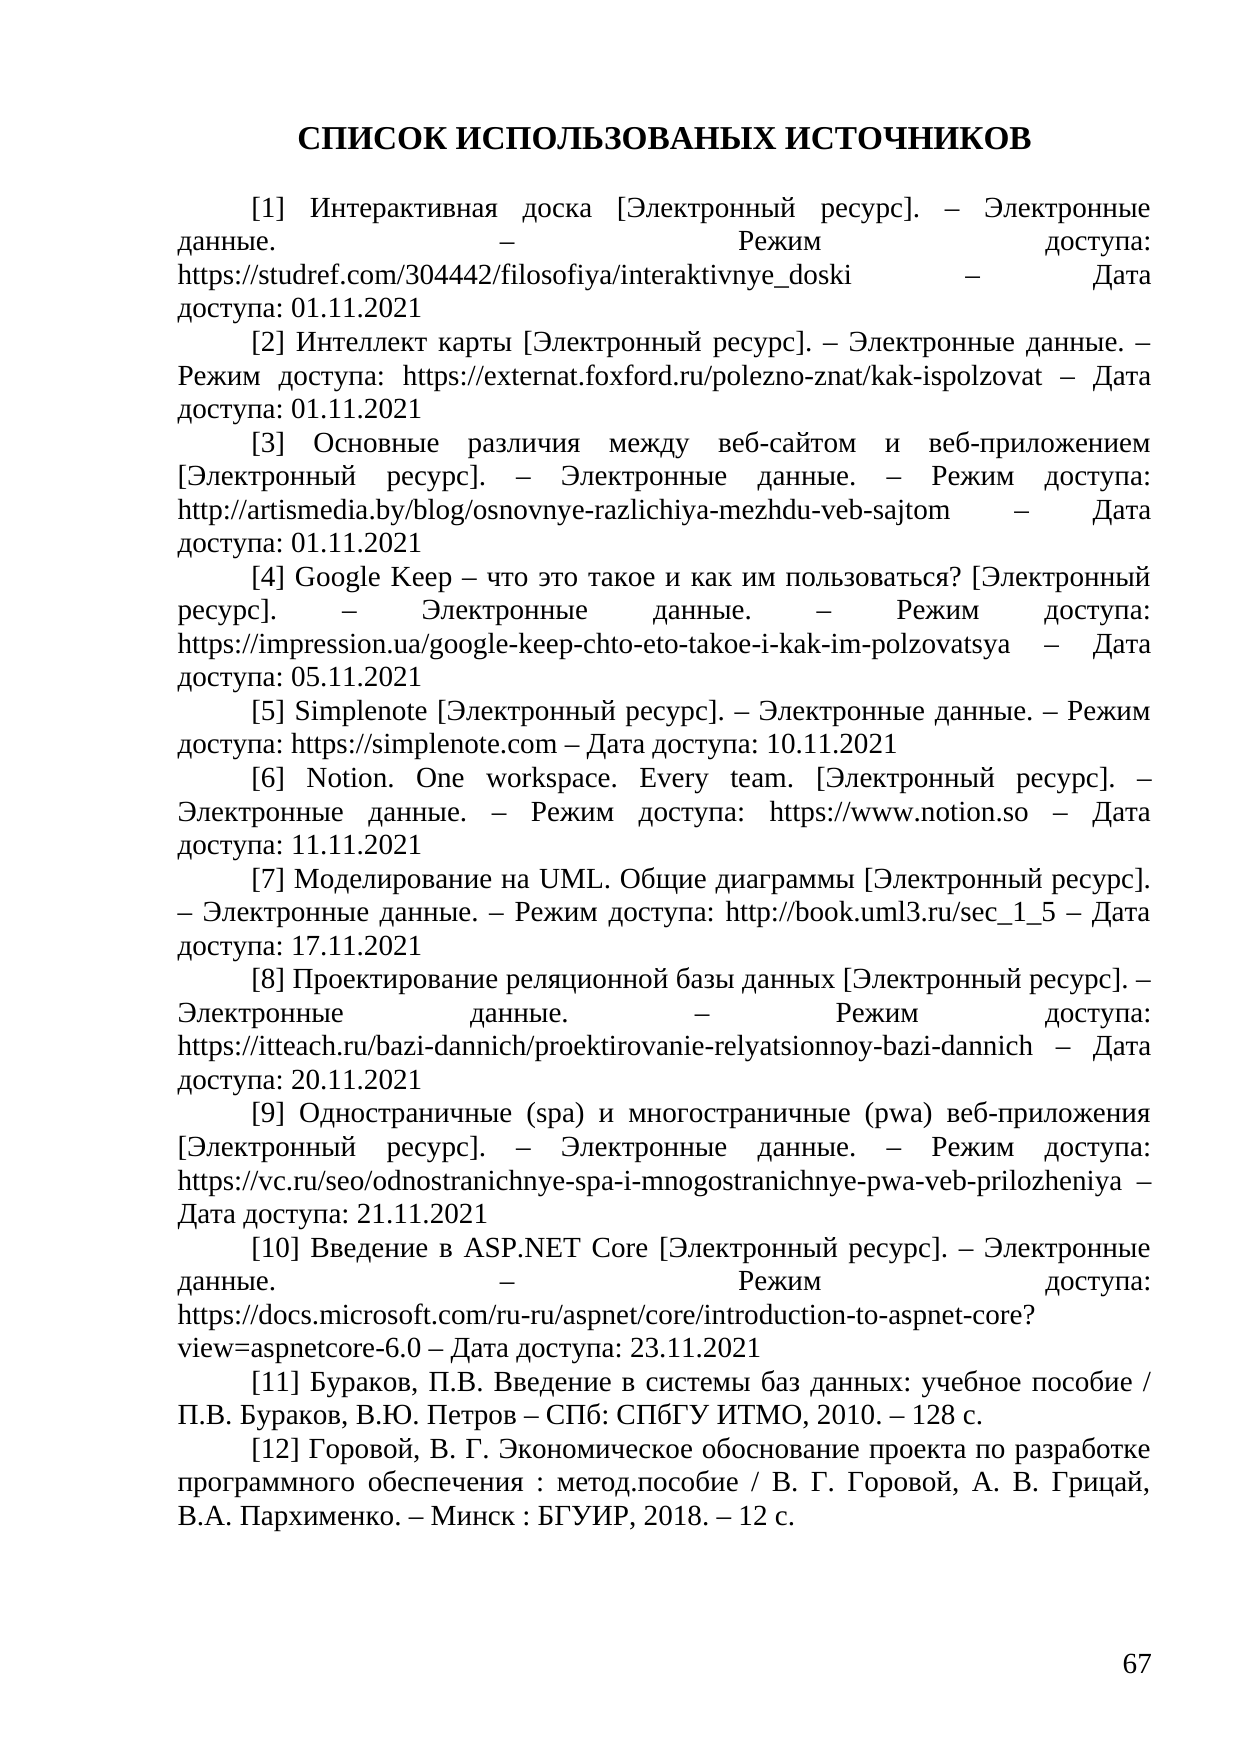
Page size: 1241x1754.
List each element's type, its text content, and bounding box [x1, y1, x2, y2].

text [4] Google Keep – что это такое и как им пользоваться? [Электронный ресурс]. – Электронные данные. – Режим доступа: https://impression.ua/google-keep-chto-eto-takoe-i-kak-im-polzovatsya – Дата доступа: 05.11.2021 [177, 559, 1152, 693]
text [2] Интеллект карты [Электронный ресурс]. – Электронные данные. – Режим доступа: https://externat.foxford.ru/polezno-znat/kak-ispolzovat – Дата доступа: 01.11.2021 [177, 324, 1152, 425]
text [12] Горовой, В. Г. Экономическое обоснование проекта по разработке программного обеспечения : метод.пособие / В. Г. Горовой, А. В. Грицай, В.А. Пархименко. – Минск : БГУИР, 2018. – 12 с. [177, 1431, 1152, 1532]
text [3] Основные различия между веб-сайтом и веб-приложением [Электронный ресурс]. – Электронные данные. – Режим доступа: http://artismedia.by/blog/osnovnye-razlichiya-mezhdu-veb-sajtom – Дата доступа: 01.11.2021 [177, 425, 1152, 559]
text [6] Notion. One workspace. Every team. [Электронный ресурс]. – Электронные данные. – Режим доступа: https://www.notion.so – Дата доступа: 11.11.2021 [177, 760, 1152, 861]
text [5] Simplenote [Электронный ресурс]. – Электронные данные. – Режим доступа: https://simplenote.com – Дата доступа: 10.11.2021 [177, 693, 1152, 760]
text [11] Бураков, П.В. Введение в системы баз данных: учебное пособие / П.В. Бураков, В.Ю. Петров – СПб: СПбГУ ИТМО, 2010. – 128 с. [177, 1364, 1152, 1431]
text [9] Одностраничные (spa) и многостраничные (pwa) веб-приложения [Электронный ресурс]. – Электронные данные. – Режим доступа: https://vc.ru/seo/odnostranichnye-spa-i-mnogostranichnye-pwa-veb-prilozheniya – Дата доступа: 21.11.2021 [177, 1096, 1152, 1230]
text [1] Интерактивная доска [Электронный ресурс]. – Электронные данные. – Режим доступа: https://studref.com/304442/filosofiya/interaktivnye_doski – Дата доступа: 01.11.2021 [177, 190, 1152, 324]
text [10] Введение в ASP.NET Core [Электронный ресурс]. – Электронные данные. – Режим доступа: https://docs.microsoft.com/ru-ru/aspnet/core/introduction-to-aspnet-core?view=aspnetcore-6.0 – Дата доступа: 23.11.2021 [177, 1230, 1152, 1364]
text [7] Моделирование на UML. Общие диаграммы [Электронный ресурс]. – Электронные данные. – Режим доступа: http://book.uml3.ru/sec_1_5 – Дата доступа: 17.11.2021 [177, 861, 1152, 961]
subtitle СПИСОК ИСПОЛЬЗОВАНЫХ ИСТОЧНИКОВ [177, 118, 1152, 156]
text [8] Проектирование реляционной базы данных [Электронный ресурс]. – Электронные данные. – Режим доступа: https://itteach.ru/bazi-dannich/proektirovanie-relyatsionnoy-bazi-dannich – Дата доступа: 20.11.2021 [177, 961, 1152, 1096]
